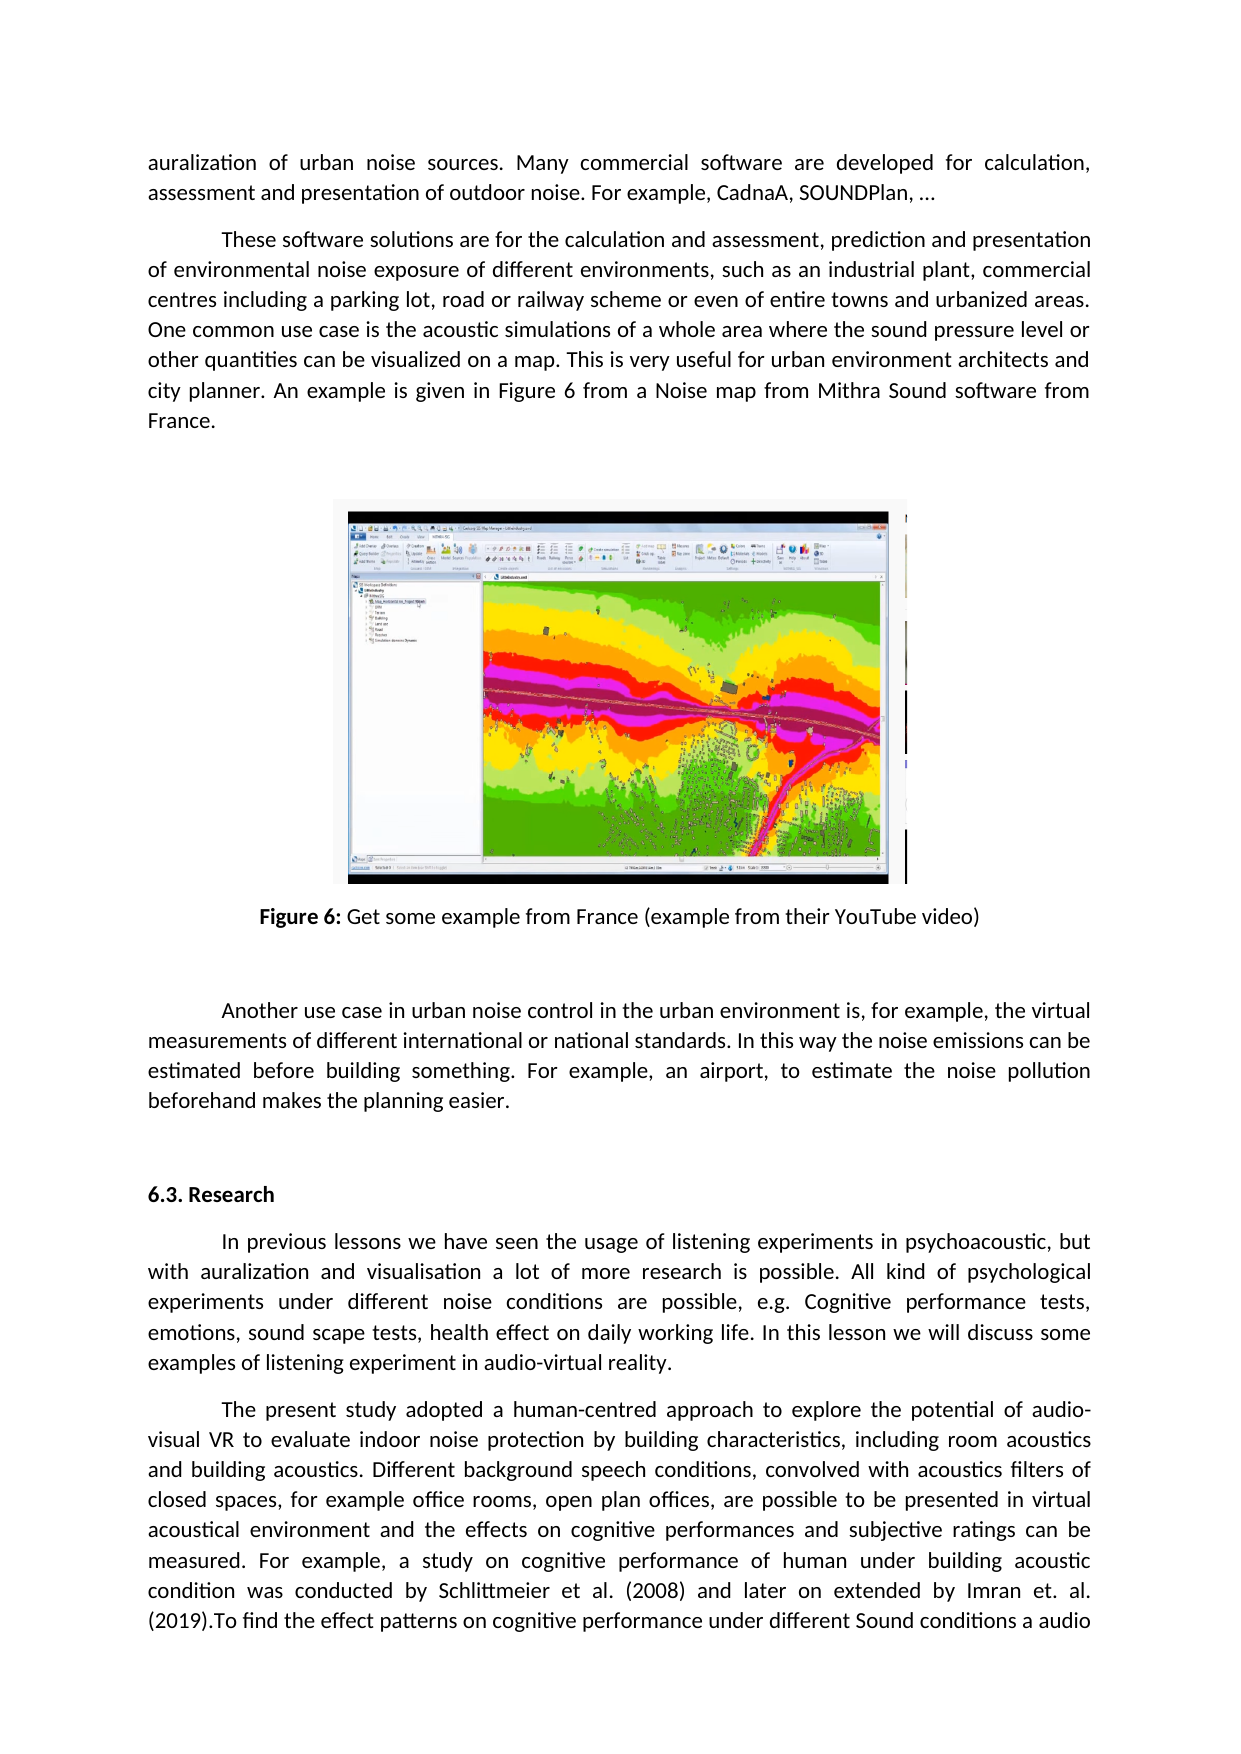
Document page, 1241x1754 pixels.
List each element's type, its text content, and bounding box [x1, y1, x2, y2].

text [148, 148, 1093, 206]
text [148, 1395, 1093, 1634]
text These software solutions are for the calculation and assessment, prediction and presentation of environmental noise exposure of different environments, such as an industrial plant, commercial centres including a parking lot, road or railway scheme or even of entire towns and urbanized areas. One common use case is the acoustic simulations of a whole area where the sound pressure level or other quantities can be visualized on a map. This is very useful for urban environment architects and city planner. An example is given in Figure 6 from a Noise map from Mithra Sound software from France. [148, 225, 1093, 434]
text Another use case in urban noise control in the urban environment is, for example, the virtual measurements of different international or national standards. In this way the noise emissions can be estimated before building something. For example, an airport, to estimate the noise pollution beforehand makes the planning easier. [148, 996, 1093, 1114]
text 6.3. Research [148, 1180, 1093, 1208]
text In previous lessons we have seen the usage of listening experiments in psychoacoustic, but with auralization and visualisation a lot of more research is possible. All kind of psychological experiments under different noise conditions are possible, e.g. Cognitive performance tests, emotions, sound scape tests, health effect on daily working life. In this lesson we will discuss some examples of listening experiment in audio-virtual reality. [148, 1227, 1093, 1376]
picture [333, 499, 908, 884]
text Figure 6: Get some example from France (example from their YouTube video) [148, 902, 1093, 930]
